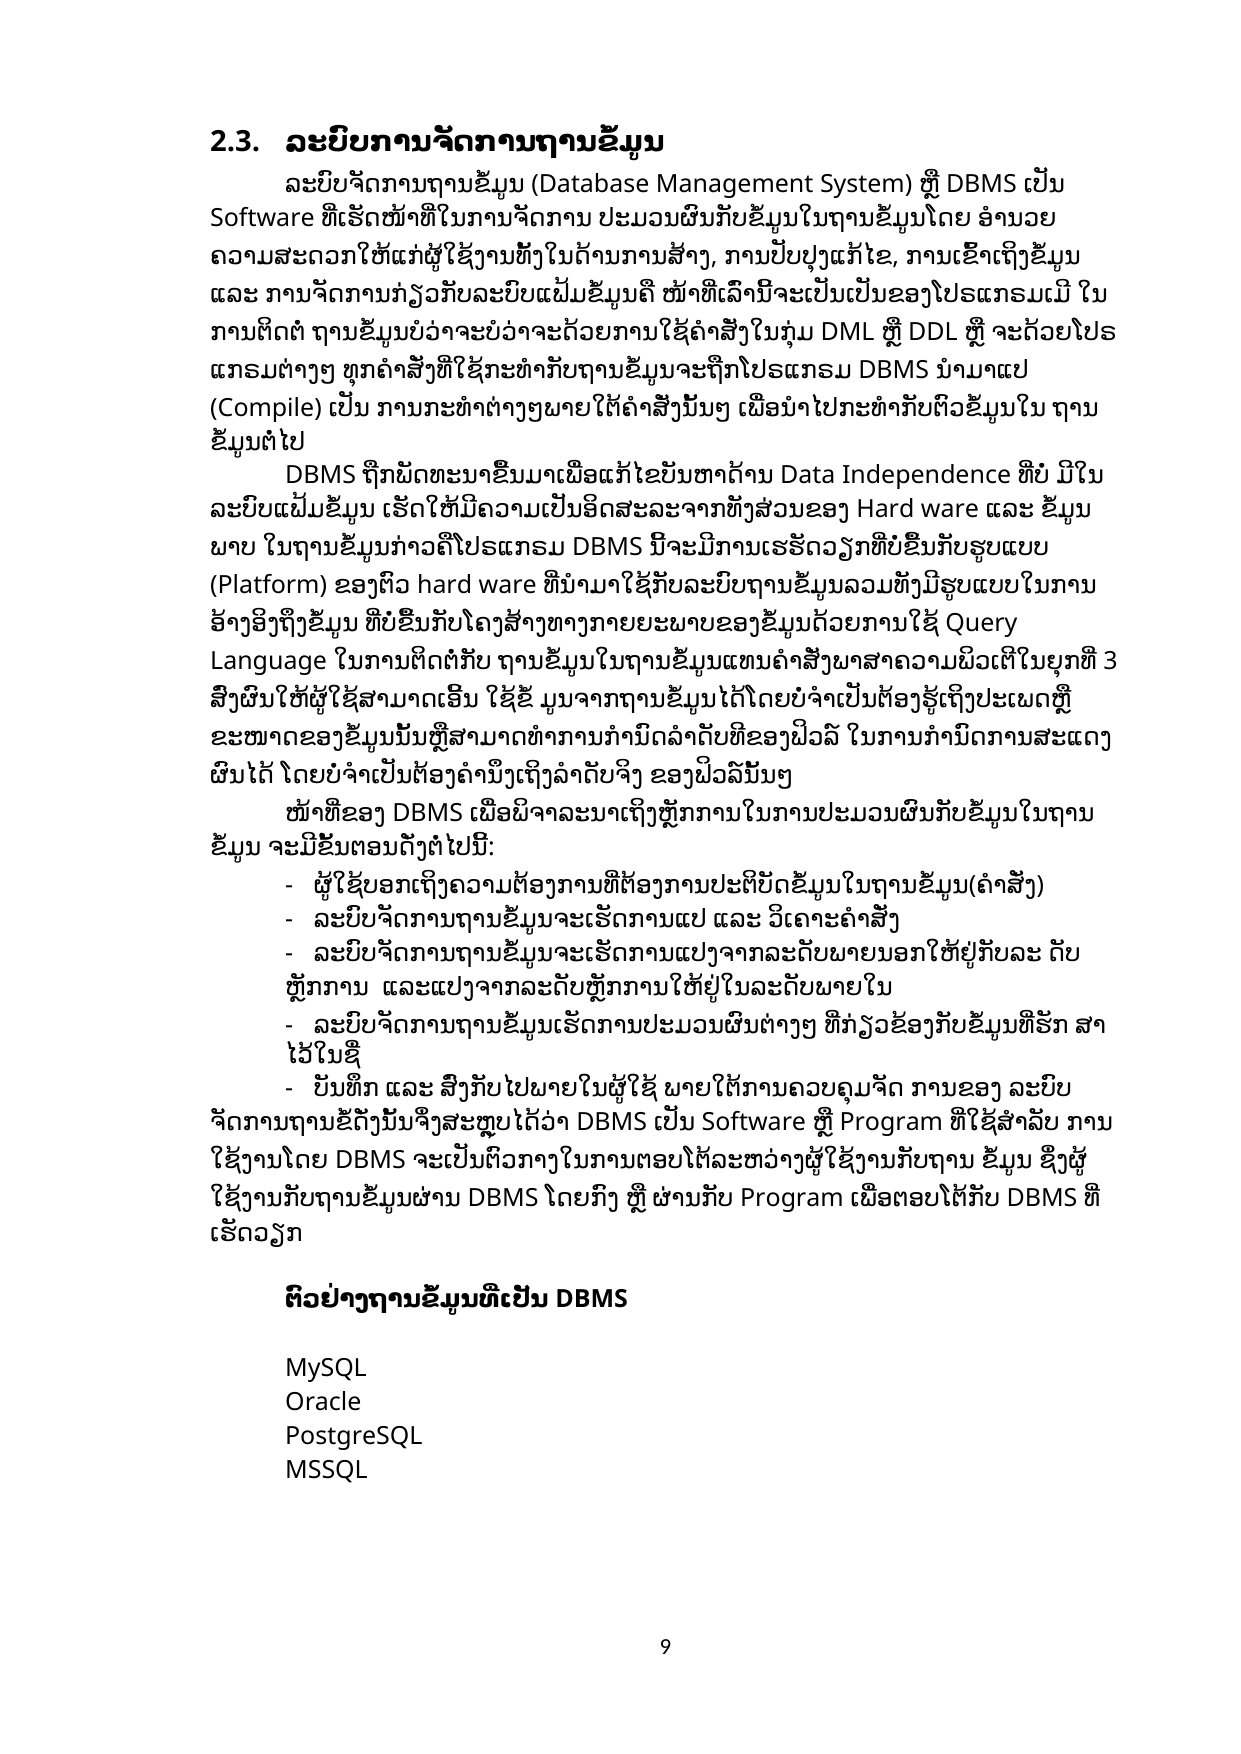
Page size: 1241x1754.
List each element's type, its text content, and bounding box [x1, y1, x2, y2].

text Oracle [210, 1383, 1120, 1417]
text MySQL [210, 1349, 1120, 1383]
text ໜ້າທີ່ຂອງ DBMS ເພື່ອພິຈາລະນາເຖິງຫຼັກການໃນການປະມວນຜົນກັບຂໍ້ມູນໃນຖານຂໍ້ມູນ ຈະມີຂັ້ນຕອນດັ່ງຕໍ່ໄປນີ້: [210, 794, 1120, 866]
text - ລະບົບຈັດການຖານຂໍ້ມູນເຮັດການປະມວນຜົນຕ່າງໆ ທີ່ກ່ຽວຂ້ອງກັບຂໍ້ມູນທີ່ຮັກ ສາ ໄວ້ໃນຊື່ [285, 1006, 1120, 1070]
text - ລະບົບຈັດການຖານຂໍ້ມູນຈະເຮັດການແປ ແລະ ວິເຄາະຄຳສັ່ງ [210, 901, 1120, 934]
text DBMS ຖືກພັດທະນາຂື້ນມາເພື່ອແກ້ໄຂບັນຫາດ້ານ Data Independence ທີ່ບໍ່ ມີໃນ ລະບົບແຟ້ມຂໍ້ມູນ ເຮັດໃຫ້ມີຄວາມເປັນອິດສະລະຈາກທັງສ່ວນຂອງ Hard ware ແລະ ຂໍ້ມູນພາບ ໃນຖານຂໍ້ມູນກ່າວຄືໂປຣແກຣມ DBMS ນີ້ຈະມີການເຮຮັດວຽກທີ່ບໍ່ຂື້ນກັບຮູບແບບ (Platform) ຂອງຕົວ hard ware ທີ່ນຳມາໃຊ້ກັບລະບົບຖານຂໍ້ມູນລວມທັງມີຮູບແບບໃນການອ້າງອິງຖຶງຂໍ້ມູນ ທີ່ບໍ່ຂື້ນກັບໂຄງສ້າງທາງກາຍຍະພາບຂອງຂໍ້ມູນດ້ວຍການໃຊ້ Query Language ໃນການຕິດຕໍ່ກັບ ຖານຂໍ້ມູນໃນຖານຂໍ້ມູນແທນຄຳສັ່ງພາສາຄວາມພິວເຕີໃນຍຸກທີ່ 3 ສົ່ງຜົນໃຫ້ຜູ້ໃຊ້ສາມາດເອີ້ນ ໃຊ້ຂໍ້ ມູນຈາກຖານຂໍ້ມູນໄດ້ໂດຍບໍ່ຈຳເປັນຕ້ອງຮູ້ເຖິງປະເພດຫຼືຂະໜາດຂອງຂໍ້ມູນນັ້ນຫຼືສາມາດທຳການກຳນົດລຳດັບທີຂອງຟິວລ໌ ໃນການກຳນົດການສະແດງຜົນໄດ້ ໂດຍບໍ່ຈຳເປັນຕ້ອງຄຳນຶງເຖິງລຳດັບຈິງ ຂອງຟິວລ໌ນັ້ນໆ [210, 457, 1120, 794]
text - ບັນທຶກ ແລະ ສົ່ງກັບໄປພາຍໃນຜູ້ໃຊ້ ພາຍໃຕ້ການຄວບຄຸມຈັດ ການຂອງ ລະບົບຈັດການຖານຂໍ້ດັ່ງນັ້ນຈຶ່ງສະຫຼຸບໄດ້ວ່າ DBMS ເປັນ Software ຫຼື Program ທີ່ໃຊ້ສຳລັບ ການໃຊ້ງານໂດຍ DBMS ຈະເປັນຕົວກາງໃນການຕອບໂຕ້ລະຫວ່າງຜູ້ໃຊ້ງານກັບຖານ ຂໍ້ມູນ ຊຶ່ງຜູ້ ໃຊ້ງານກັບຖານຂໍ້ມູນຜ່ານ DBMS ໂດຍກົງ ຫຼື ຜ່ານກັບ Program ເພື່ອຕອບໂຕ້ກັບ DBMS ທີ່ເຮັດວຽກ [210, 1070, 1120, 1247]
text ຕົວຢ່າງຖານຂໍ້ມູນທີ່ເປັນ DBMS [210, 1281, 1120, 1315]
text PostgreSQL [210, 1417, 1120, 1451]
subtitle ລະບົບການຈັດການຖານຂໍ້ມູນ [210, 120, 1120, 160]
text ລະບົບຈັດການຖານຂໍ້ມູນ (Database Management System) ຫຼື DBMS ເປັນ Software ທີ່ເຮັດໜ້າທີ່ໃນການຈັດການ ປະມວນຜົນກັບຂໍ້ມູນໃນຖານຂໍ້ມູນໂດຍ ອຳນວຍ ຄວາມສະດວກໃຫ້ແກ່ຜູ້ໃຊ້ງານທັ້ງໃນດ້ານການສ້າງ, ການປັບປຸງແກ້ໄຂ, ການເຂົ້າເຖິງຂໍ້ມູນ ແລະ ການຈັດການກ່ຽວກັບລະບົບແຟ້ມຂໍ້ມູນຄື ໜ້າທີ່ເລົ່ານີ້ຈະເປັນເປັນຂອງໂປຣແກຣມເມີ ໃນການຕິດຕໍ່ ຖານຂໍ້ມູນບໍວ່າຈະບໍວ່າຈະດ້ວຍການໃຊ້ຄຳສັ່ງໃນກຸ່ມ DML ຫຼື DDL ຫຼື ຈະດ້ວຍໂປຣແກຣມຕ່າງໆ ທຸກຄຳສັ່ງທີ່ໃຊ້ກະທຳກັບຖານຂໍ້ມູນຈະຖືກໂປຣແກຣມ DBMS ນຳມາແປ (Compile) ເປັນ ການກະທຳຕ່າງໆພາຍໃຕ້ຄຳສັ່ງນັ້ນໆ ເພື່ອນຳໄປກະທຳກັບຕົວຂໍ້ມູນໃນ ຖານຂໍ້ມູນຕໍ່ໄປ [210, 166, 1120, 457]
text MSSQL [210, 1451, 1120, 1485]
text - ລະບົບຈັດການຖານຂໍ້ມູນຈະເຮັດການແປງຈາກລະດັບພາຍນອກໃຫ້ຢູ່ກັບລະ ດັບຫຼັກການ ແລະແປງຈາກລະດັບຫຼັກການໃຫ້ຢູ່ໃນລະດັບພາຍໃນ [285, 934, 1120, 1006]
text - ຜູ້ໃຊ້ບອກເຖິງຄວາມຕ້ອງການທີ່ຕ້ອງການປະຕິບັດຂໍ້ມູນໃນຖານຂໍ້ມູນ(ຄຳສັ່ງ) [210, 866, 1120, 901]
